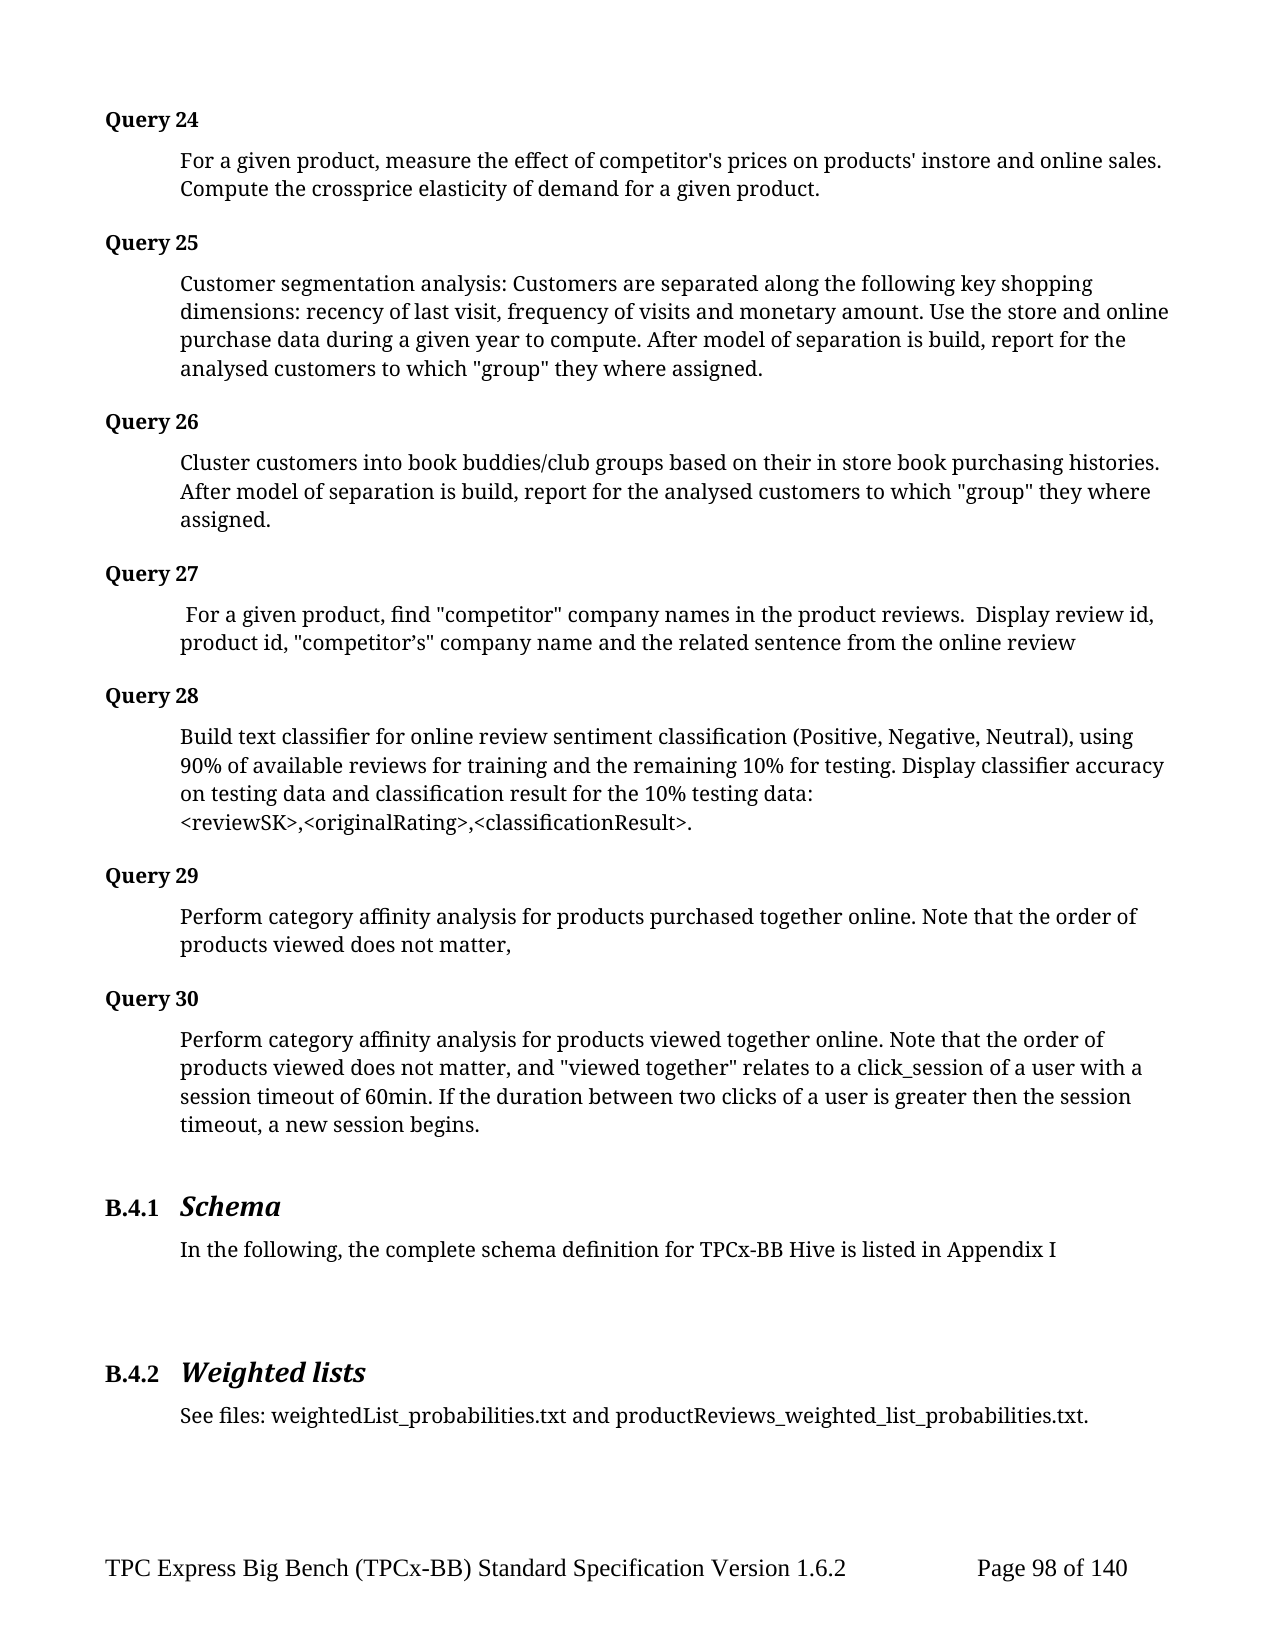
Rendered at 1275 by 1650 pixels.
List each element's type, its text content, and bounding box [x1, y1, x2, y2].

text For a given product, measure the effect of competitor's prices on products' instore and online sales. Compute the crossprice elasticity of demand for a given product. [180, 146, 1170, 203]
text Query 26 [105, 407, 1170, 436]
text Query 30 [105, 984, 1170, 1012]
text See files: weightedList_probabilities.txt and productReviews_weighted_list_probabilities.txt. [180, 1401, 1170, 1430]
title Schema [105, 1189, 1170, 1223]
text Query 24 [105, 105, 1170, 133]
text Query 25 [105, 228, 1170, 256]
text Perform category affinity analysis for products viewed together online. Note that the order of products viewed does not matter, and "viewed together" relates to a click_session of a user with a session timeout of 60min. If the duration between two clicks of a user is greater then the session timeout, a new session begins. [180, 1025, 1170, 1139]
title Weighted lists [105, 1355, 1170, 1389]
text Query 27 [105, 559, 1170, 587]
text Query 29 [105, 861, 1170, 890]
text Build text classifier for online review sentiment classification (Positive, Negative, Neutral), using 90% of available reviews for training and the remaining 10% for testing. Display classifier accuracy on testing data and classification result for the 10% testing data: <reviewSK>,<originalRating>,<classificationResult>. [180, 722, 1170, 836]
text Perform category affinity analysis for products purchased together online. Note that the order of products viewed does not matter, [180, 902, 1170, 959]
text In the following, the complete schema definition for TPCx-BB Hive is listed in Appendix I [180, 1235, 1170, 1264]
text For a given product, find "competitor" company names in the product reviews. Display review id, product id, "competitor’s" company name and the related sentence from the online review [180, 600, 1170, 657]
text Cluster customers into book buddies/club groups based on their in store book purchasing histories. After model of separation is build, report for the analysed customers to which "group" they where assigned. [180, 448, 1170, 534]
text Query 28 [105, 682, 1170, 710]
text Customer segmentation analysis: Customers are separated along the following key shopping dimensions: recency of last visit, frequency of visits and monetary amount. Use the store and online purchase data during a given year to compute. After model of separation is build, report for the analysed customers to which "group" they where assigned. [180, 269, 1170, 382]
